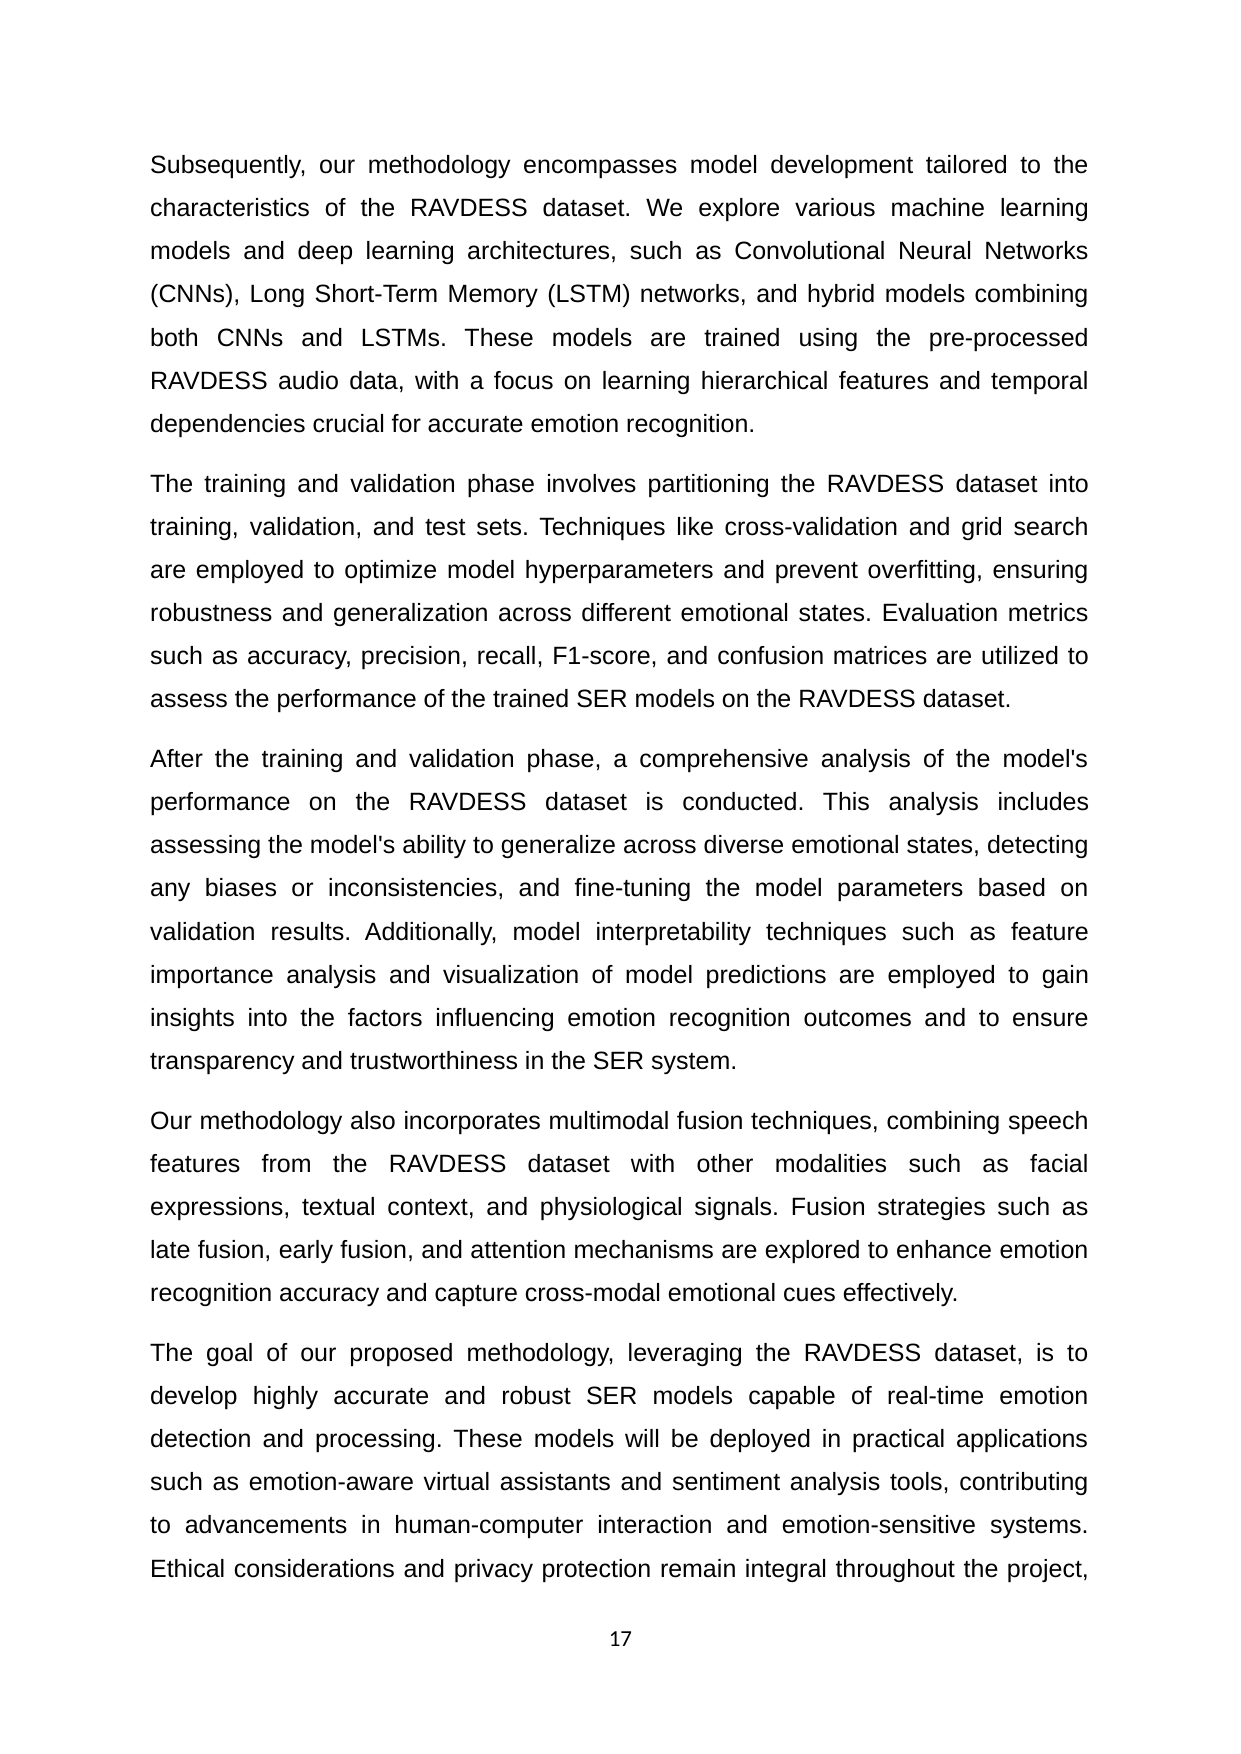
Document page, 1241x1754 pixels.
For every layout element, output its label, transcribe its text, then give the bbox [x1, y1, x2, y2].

text After the training and validation phase, a comprehensive analysis of the model's performance on the RAVDESS dataset is conducted. This analysis includes assessing the model's ability to generalize across diverse emotional states, detecting any biases or inconsistencies, and fine-tuning the model parameters based on validation results. Additionally, model interpretability techniques such as feature importance analysis and visualization of model predictions are employed to gain insights into the factors influencing emotion recognition outcomes and to ensure transparency and trustworthiness in the SER system. [150, 744, 1090, 1074]
text The training and validation phase involves partitioning the RAVDESS dataset into training, validation, and test sets. Techniques like cross-validation and grid search are employed to optimize model hyperparameters and prevent overfitting, ensuring robustness and generalization across different emotional states. Evaluation metrics such as accuracy, precision, recall, F1-score, and confusion matrices are utilized to assess the performance of the trained SER models on the RAVDESS dataset. [150, 468, 1090, 713]
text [150, 1338, 1090, 1582]
text Subsequently, our methodology encompasses model development tailored to the characteristics of the RAVDESS dataset. We explore various machine learning models and deep learning architectures, such as Convolutional Neural Networks (CNNs), Long Short-Term Memory (LSTM) networks, and hybrid models combining both CNNs and LSTMs. These models are trained using the pre-processed RAVDESS audio data, with a focus on learning hierarchical features and temporal dependencies crucial for accurate emotion recognition. [150, 150, 1090, 437]
text Our methodology also incorporates multimodal fusion techniques, combining speech features from the RAVDESS dataset with other modalities such as facial expressions, textual context, and physiological signals. Fusion strategies such as late fusion, early fusion, and attention mechanisms are explored to enhance emotion recognition accuracy and capture cross-modal emotional cues effectively. [150, 1106, 1090, 1307]
